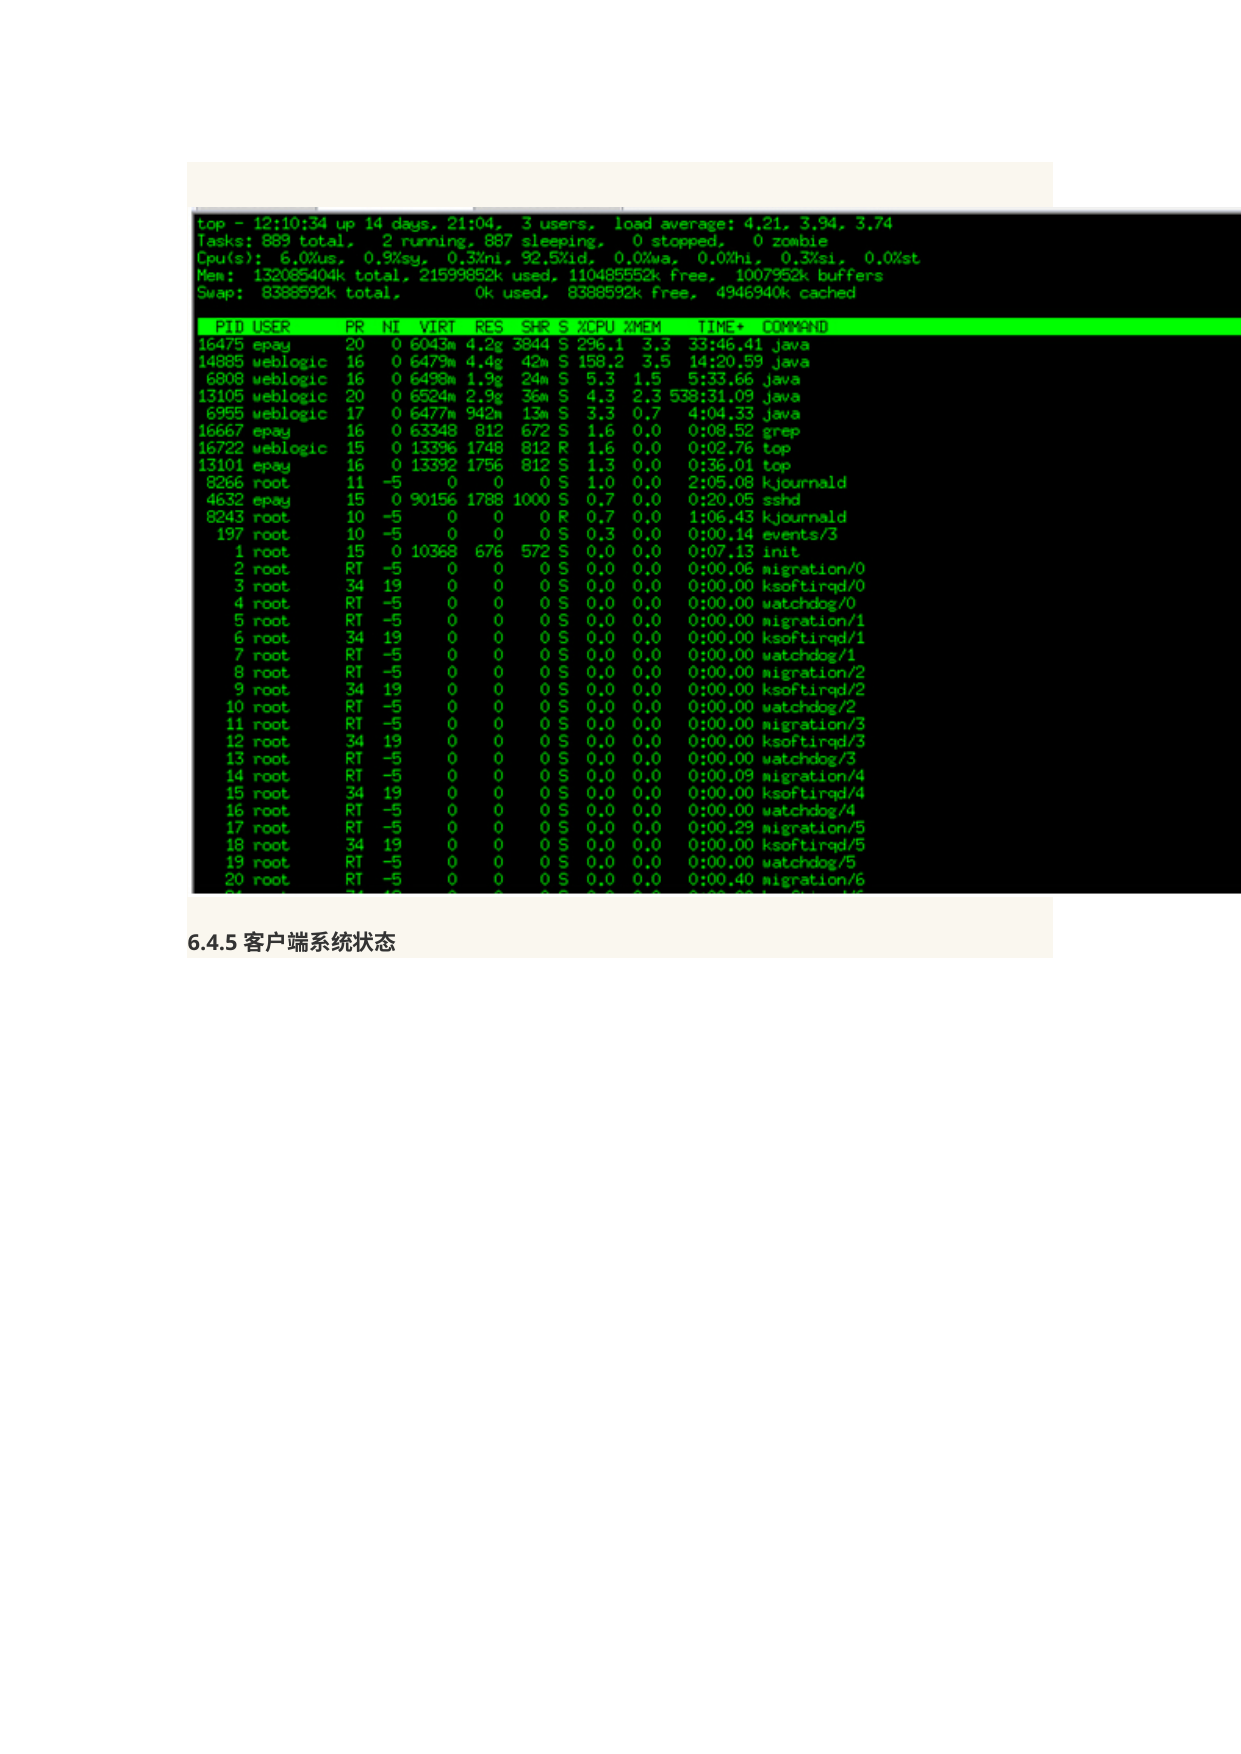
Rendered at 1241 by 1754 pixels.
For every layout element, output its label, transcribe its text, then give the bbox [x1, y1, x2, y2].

picture [187, 207, 1241, 897]
text 6.4.5 客户端系统状态 [187, 925, 1053, 958]
